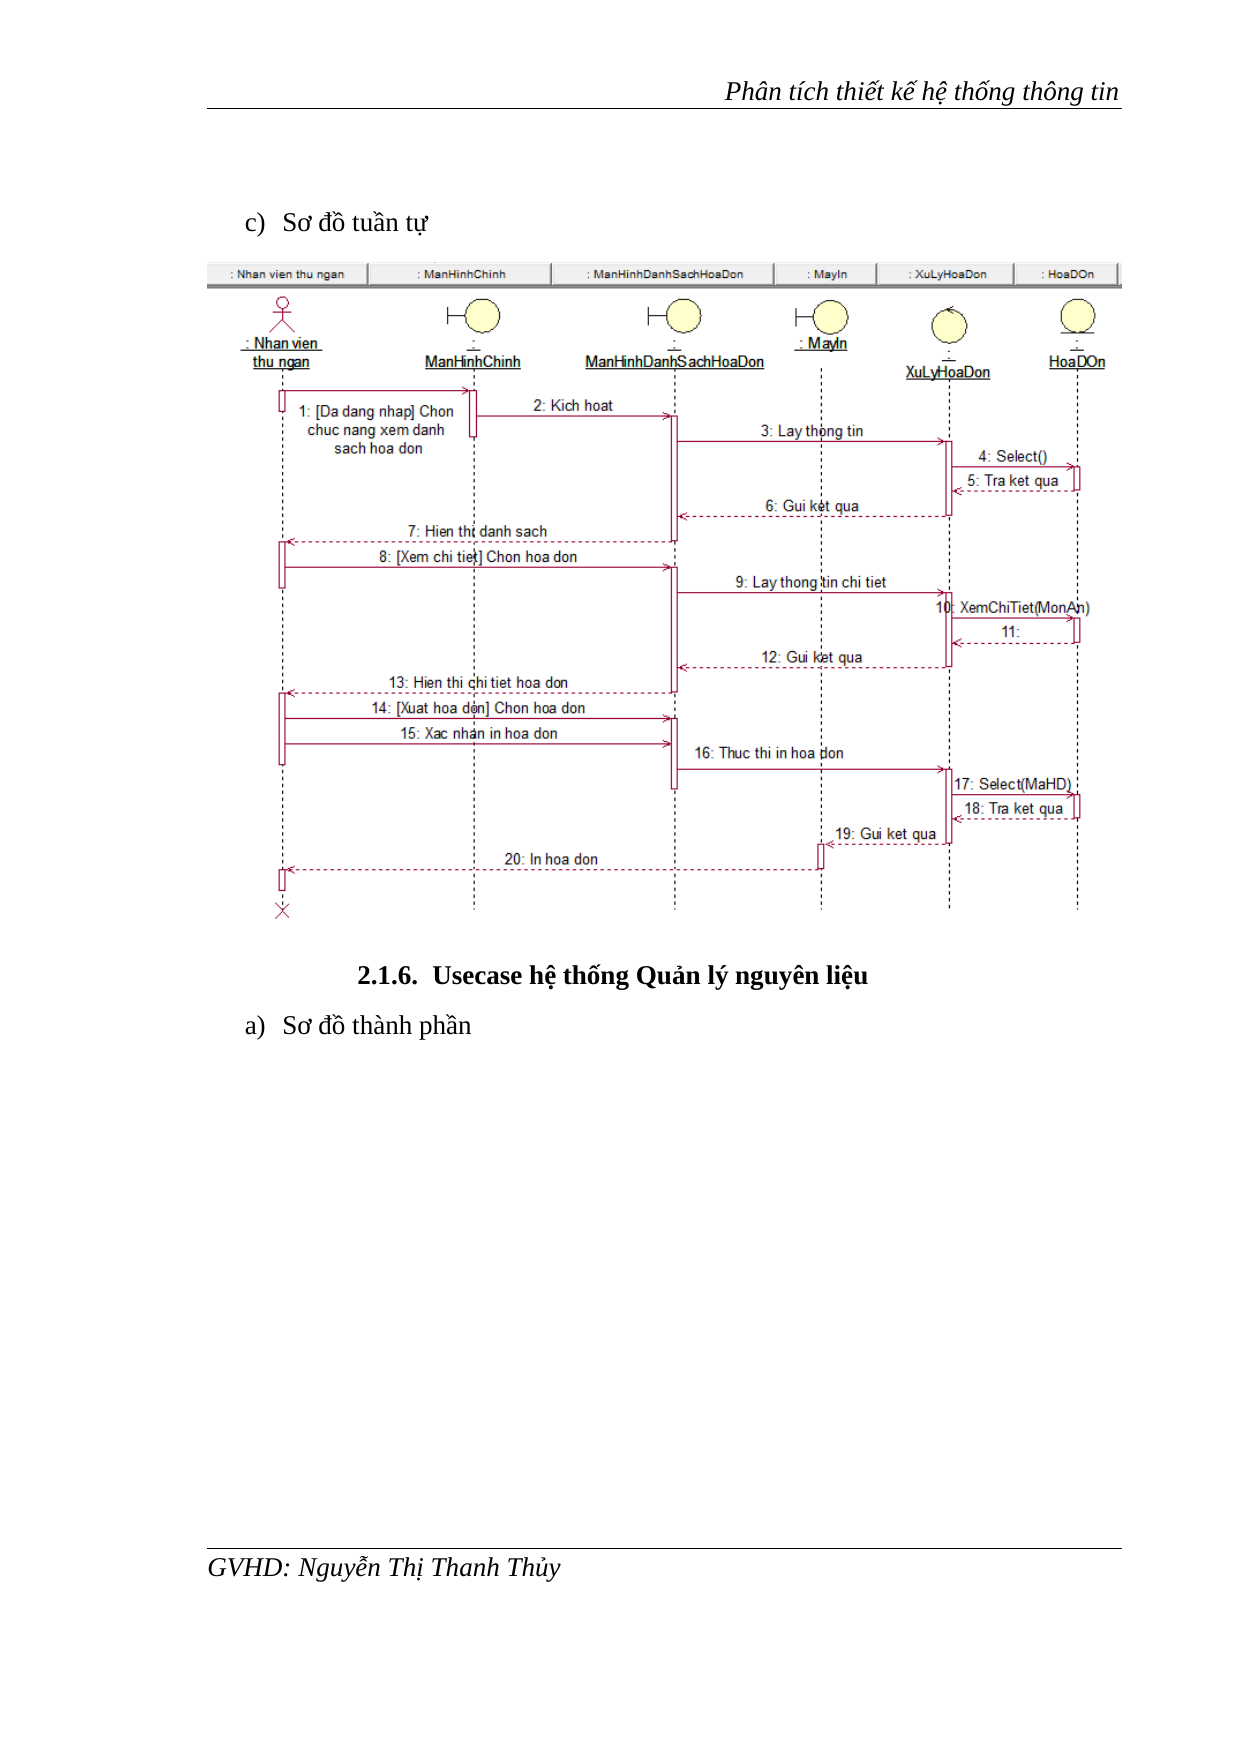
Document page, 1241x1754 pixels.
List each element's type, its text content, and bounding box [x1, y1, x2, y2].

list Sơ đồ thành phần [244, 1009, 1122, 1040]
subtitle Usecase hệ thống Quản lý nguyên liệu [357, 959, 1122, 990]
picture [207, 262, 1122, 935]
list Sơ đồ tuần tự [244, 206, 1122, 237]
